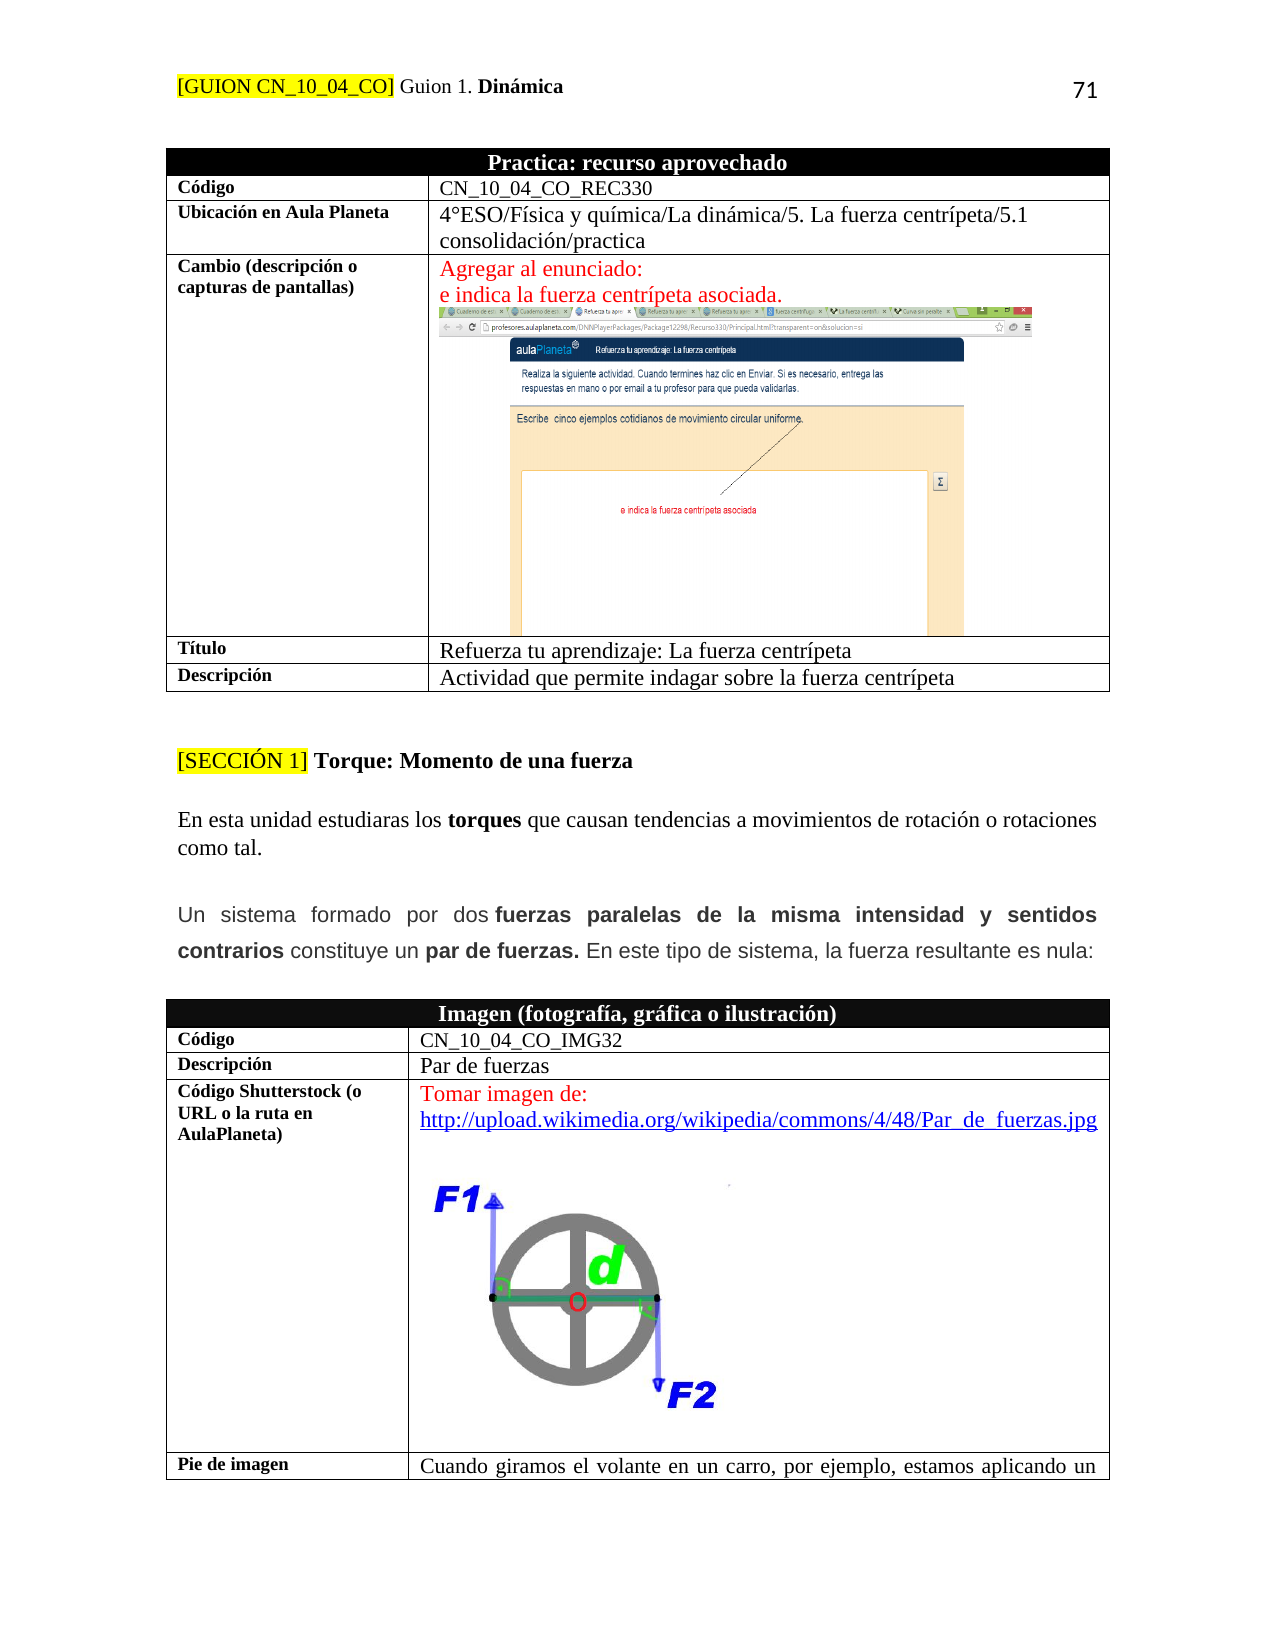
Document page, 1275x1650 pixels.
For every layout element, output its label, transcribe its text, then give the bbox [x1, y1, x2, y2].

table_cell 4°ESO/Física y química/La dinámica/5. La fuerza centrípeta/5.1 consolidación/practica [429, 201, 1109, 254]
table_cell Código Shutterstock (o URL o la ruta en AulaPlaneta) [167, 1080, 408, 1452]
picture [439, 307, 1032, 636]
table_cell Ubicación en Aula Planeta [167, 201, 428, 254]
table_cell Título [167, 637, 428, 663]
table_cell Agregar al enunciado: e indica la fuerza centrípeta asociada. [429, 255, 1109, 636]
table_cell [409, 1453, 1109, 1478]
table_cell Código [167, 1028, 408, 1052]
table_cell Descripción [167, 664, 428, 691]
table_cell CN_10_04_CO_REC330 [429, 176, 1109, 200]
table_cell Código [167, 176, 428, 200]
table_cell CN_10_04_CO_IMG32 [409, 1028, 1109, 1052]
table_cell Pie de imagen [167, 1453, 408, 1478]
text Un sistema formado por dos fuerzas paralelas de la misma intensidad y sentidos contrarios constituye un par de fuerzas. En este tipo de sistema, la fuerza resultante es nula: [177, 891, 1098, 963]
table_cell Cambio (descripción o capturas de pantallas) [167, 255, 428, 636]
text [SECCIÓN 1] Torque: Momento de una fuerza [177, 747, 1098, 774]
table_cell Actividad que permite indagar sobre la fuerza centrípeta [429, 664, 1109, 691]
text En esta unidad estudiaras los torques que causan tendencias a movimientos de rotación o rotaciones como tal. [177, 806, 1098, 861]
table_cell Descripción [167, 1053, 408, 1079]
table_header Practica: recurso aprovechado [167, 149, 1109, 175]
table_cell Refuerza tu aprendizaje: La fuerza centrípeta [429, 637, 1109, 663]
picture [419, 1158, 741, 1426]
table_header Imagen (fotografía, gráfica o ilustración) [167, 1000, 1109, 1026]
table_cell Tomar imagen de: http://upload.wikimedia.org/wikipedia/commons/4/48/Par_de_fuerzas.jpg [409, 1080, 1109, 1452]
table_cell Par de fuerzas [409, 1053, 1109, 1079]
